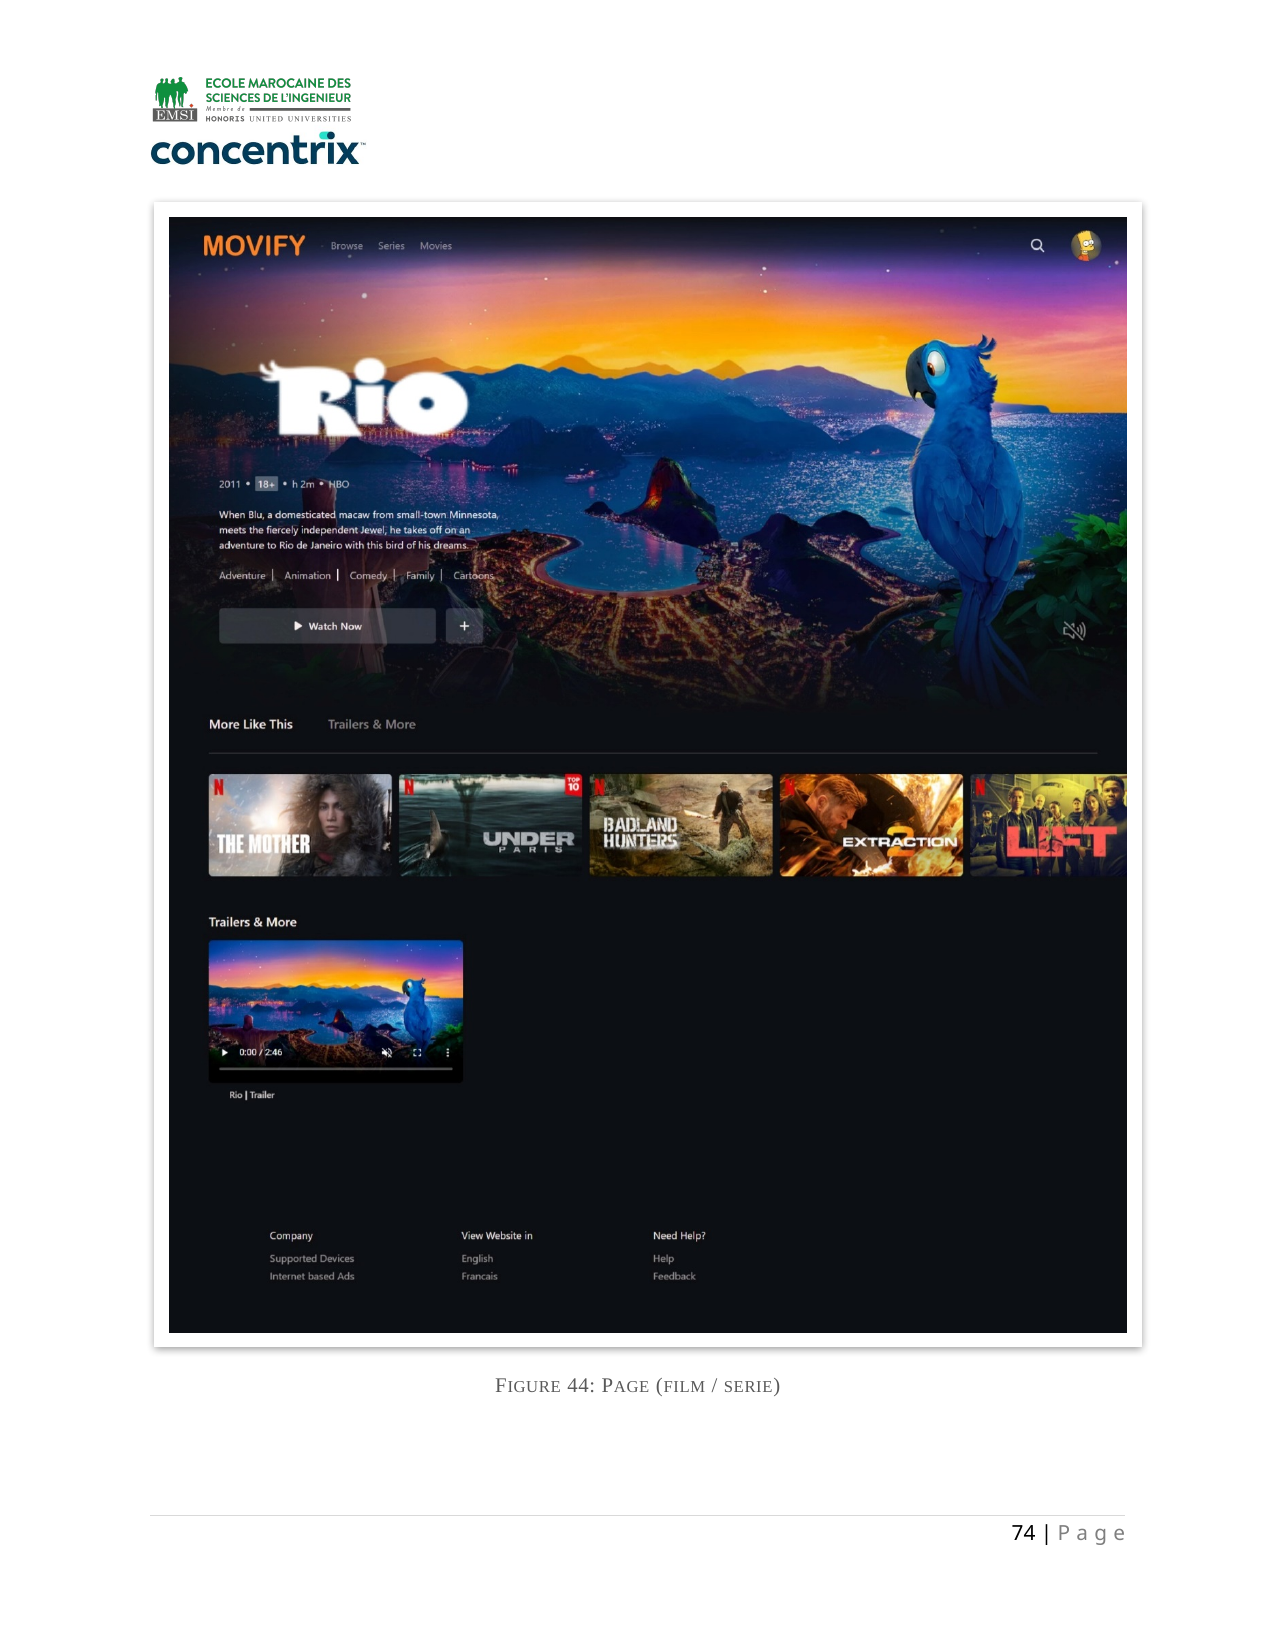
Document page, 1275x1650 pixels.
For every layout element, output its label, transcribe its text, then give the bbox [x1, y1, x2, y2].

picture [150, 75, 368, 170]
text Figure 44: Page (film / serie) [150, 1373, 1125, 1397]
picture [169, 217, 1127, 1333]
